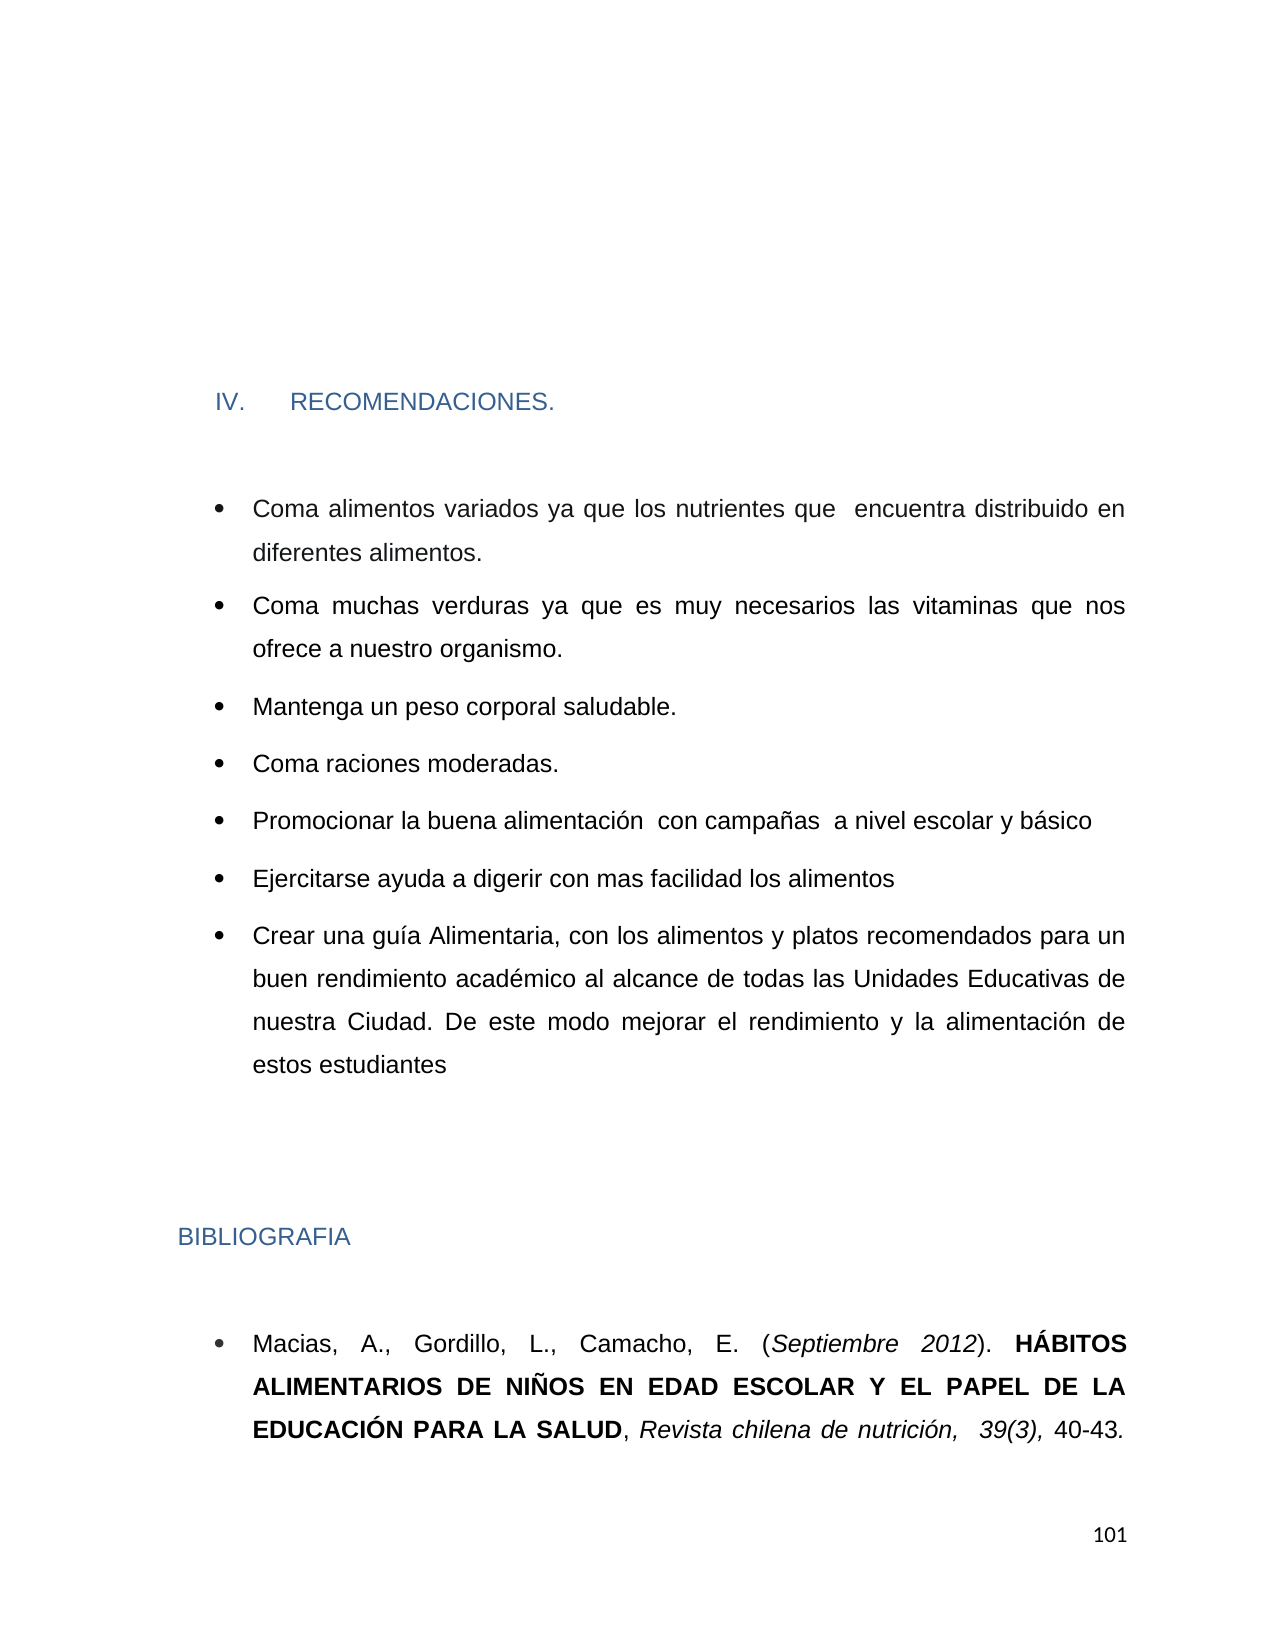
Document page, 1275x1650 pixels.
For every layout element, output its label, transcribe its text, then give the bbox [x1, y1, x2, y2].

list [215, 1329, 1127, 1444]
list Promocionar la buena alimentación con campañas a nivel escolar y básico [215, 806, 1127, 835]
list Coma alimentos variados ya que los nutrientes que encuentra distribuido en diferentes alimentos. [215, 494, 1127, 566]
list Crear una guía Alimentaria, con los alimentos y platos recomendados para un buen rendimiento académico al alcance de todas las Unidades Educativas de nuestra Ciudad. De este modo mejorar el rendimiento y la alimentación de estos estudiantes [215, 921, 1127, 1079]
list Coma raciones moderadas. [215, 749, 1127, 778]
list Mantenga un peso corporal saludable. [215, 692, 1127, 721]
subtitle RECOMENDACIONES. [215, 387, 1127, 416]
list Ejercitarse ayuda a digerir con mas facilidad los alimentos [215, 863, 1127, 892]
subtitle BIBLIOGRAFIA [177, 1222, 1127, 1251]
list Coma muchas verduras ya que es muy necesarios las vitaminas que nos ofrece a nuestro organismo. [215, 591, 1127, 663]
